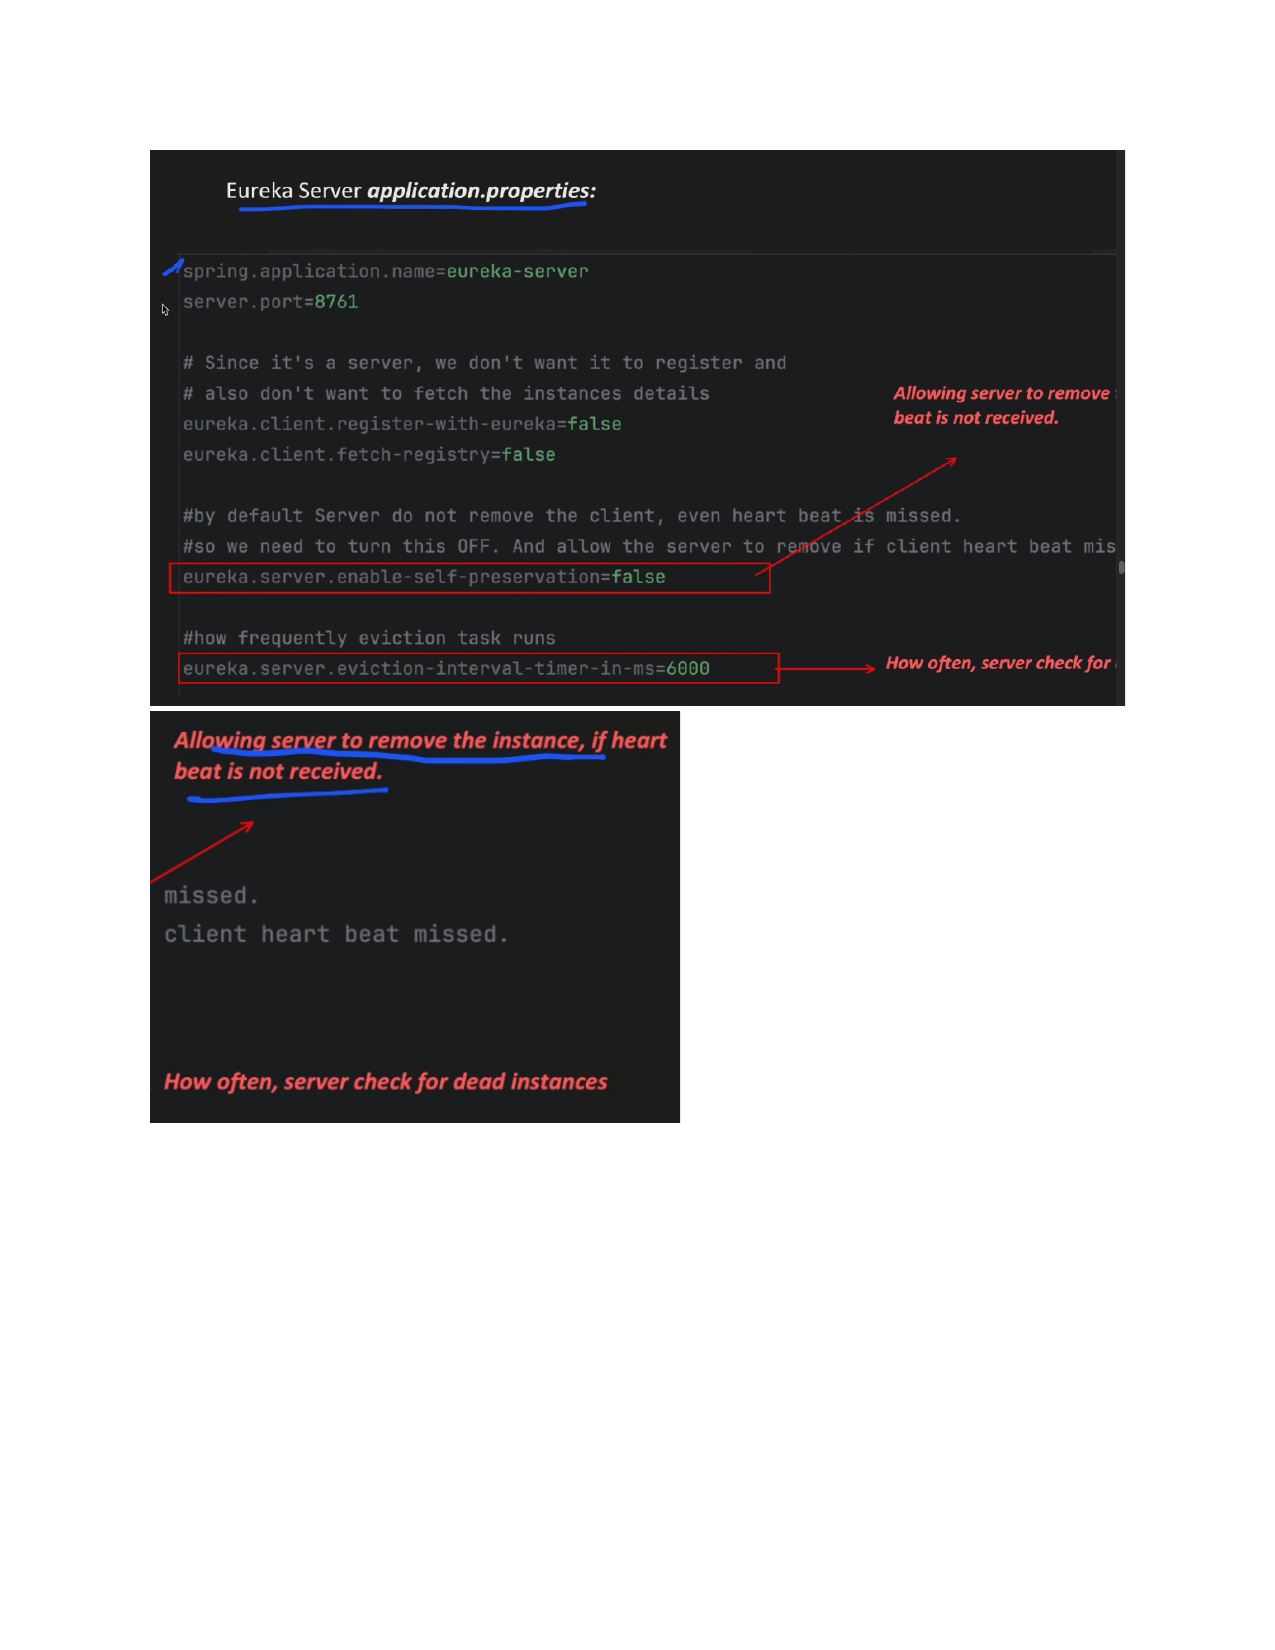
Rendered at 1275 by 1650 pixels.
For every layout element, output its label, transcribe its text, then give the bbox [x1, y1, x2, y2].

picture [150, 150, 1125, 706]
picture [150, 711, 681, 1123]
